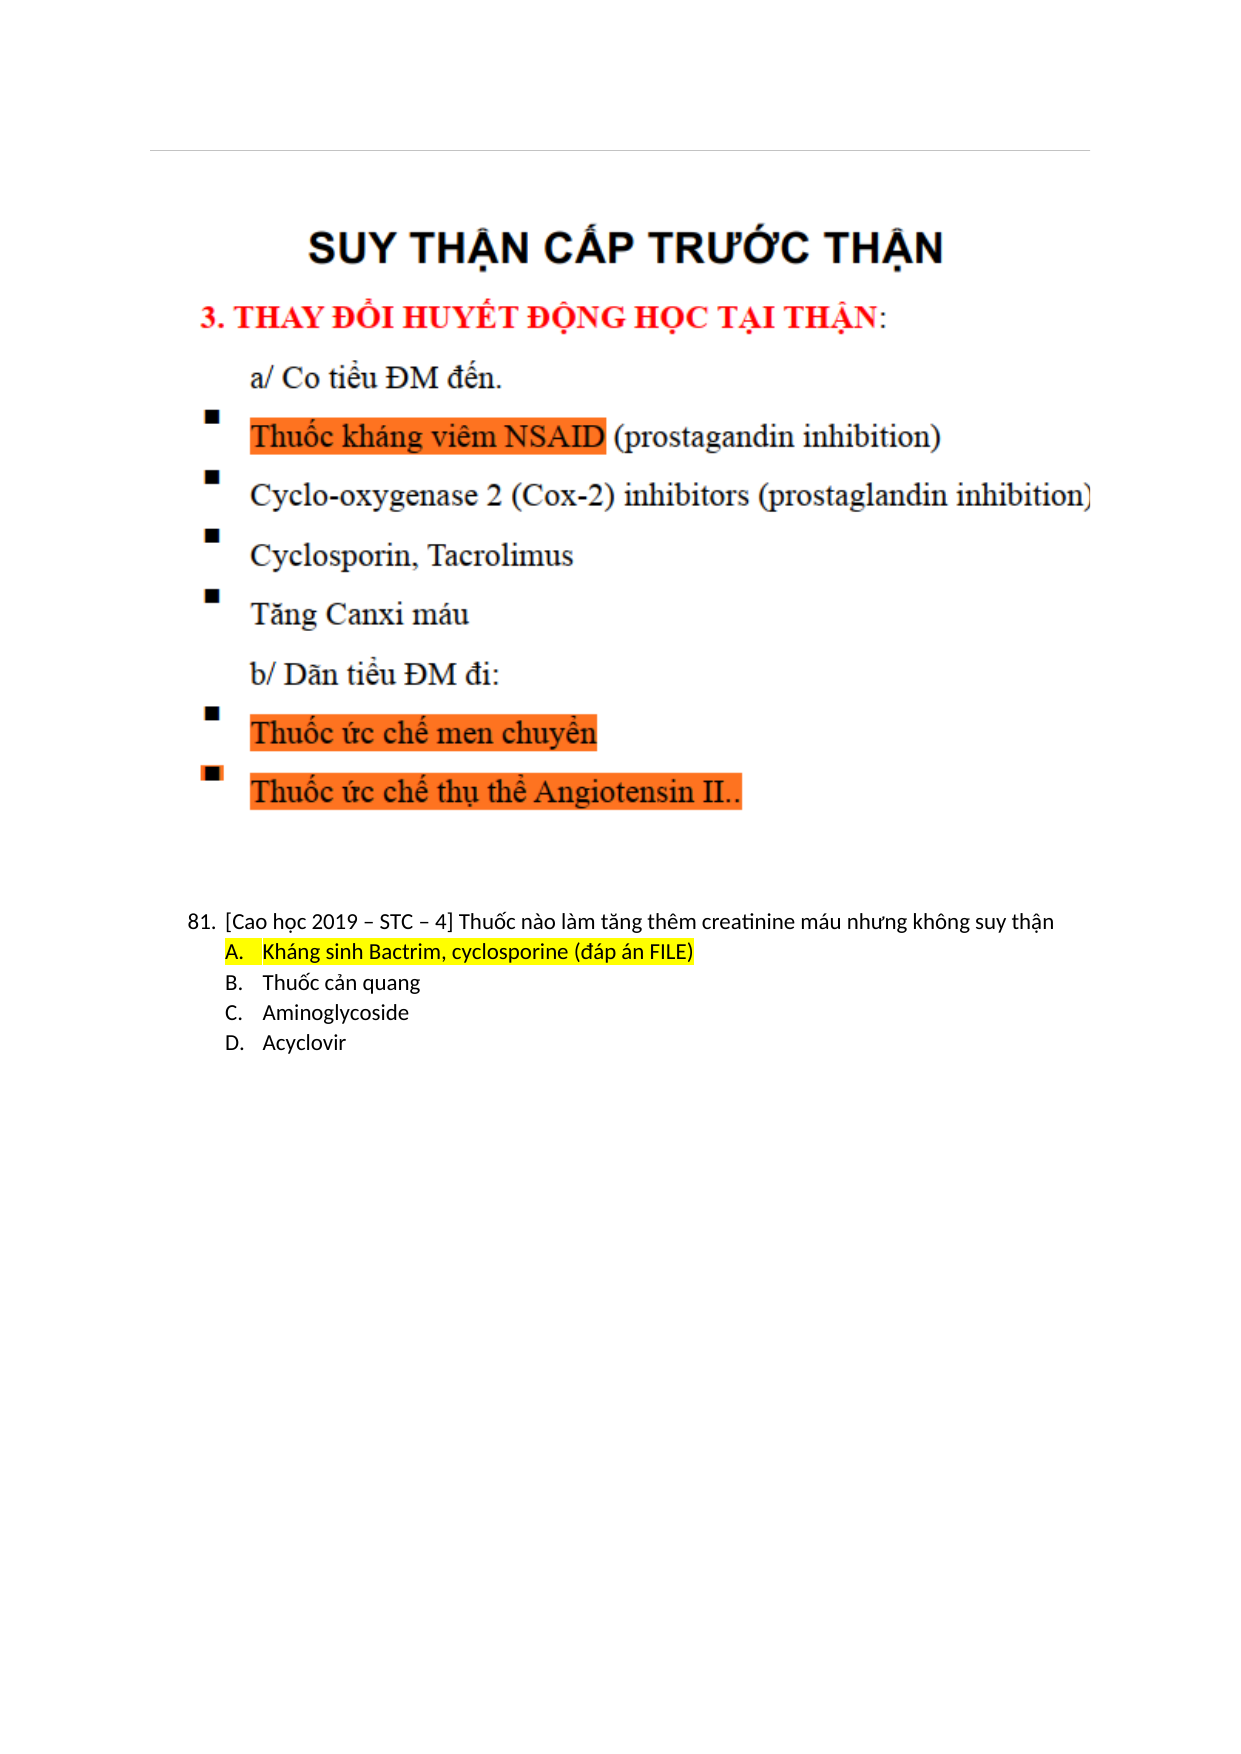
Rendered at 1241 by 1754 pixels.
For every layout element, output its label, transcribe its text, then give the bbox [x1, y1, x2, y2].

list Kháng sinh Bactrim, cyclosporine (đáp án FILE) [225, 937, 1090, 965]
picture [150, 150, 1091, 889]
list Aminoglycoside [225, 998, 1090, 1026]
list Acyclovir [225, 1028, 1090, 1056]
list [Cao học 2019 – STC – 4] Thuốc nào làm tăng thêm creatinine máu nhưng không suy thận [187, 907, 1090, 935]
list Thuốc cản quang [225, 968, 1090, 996]
